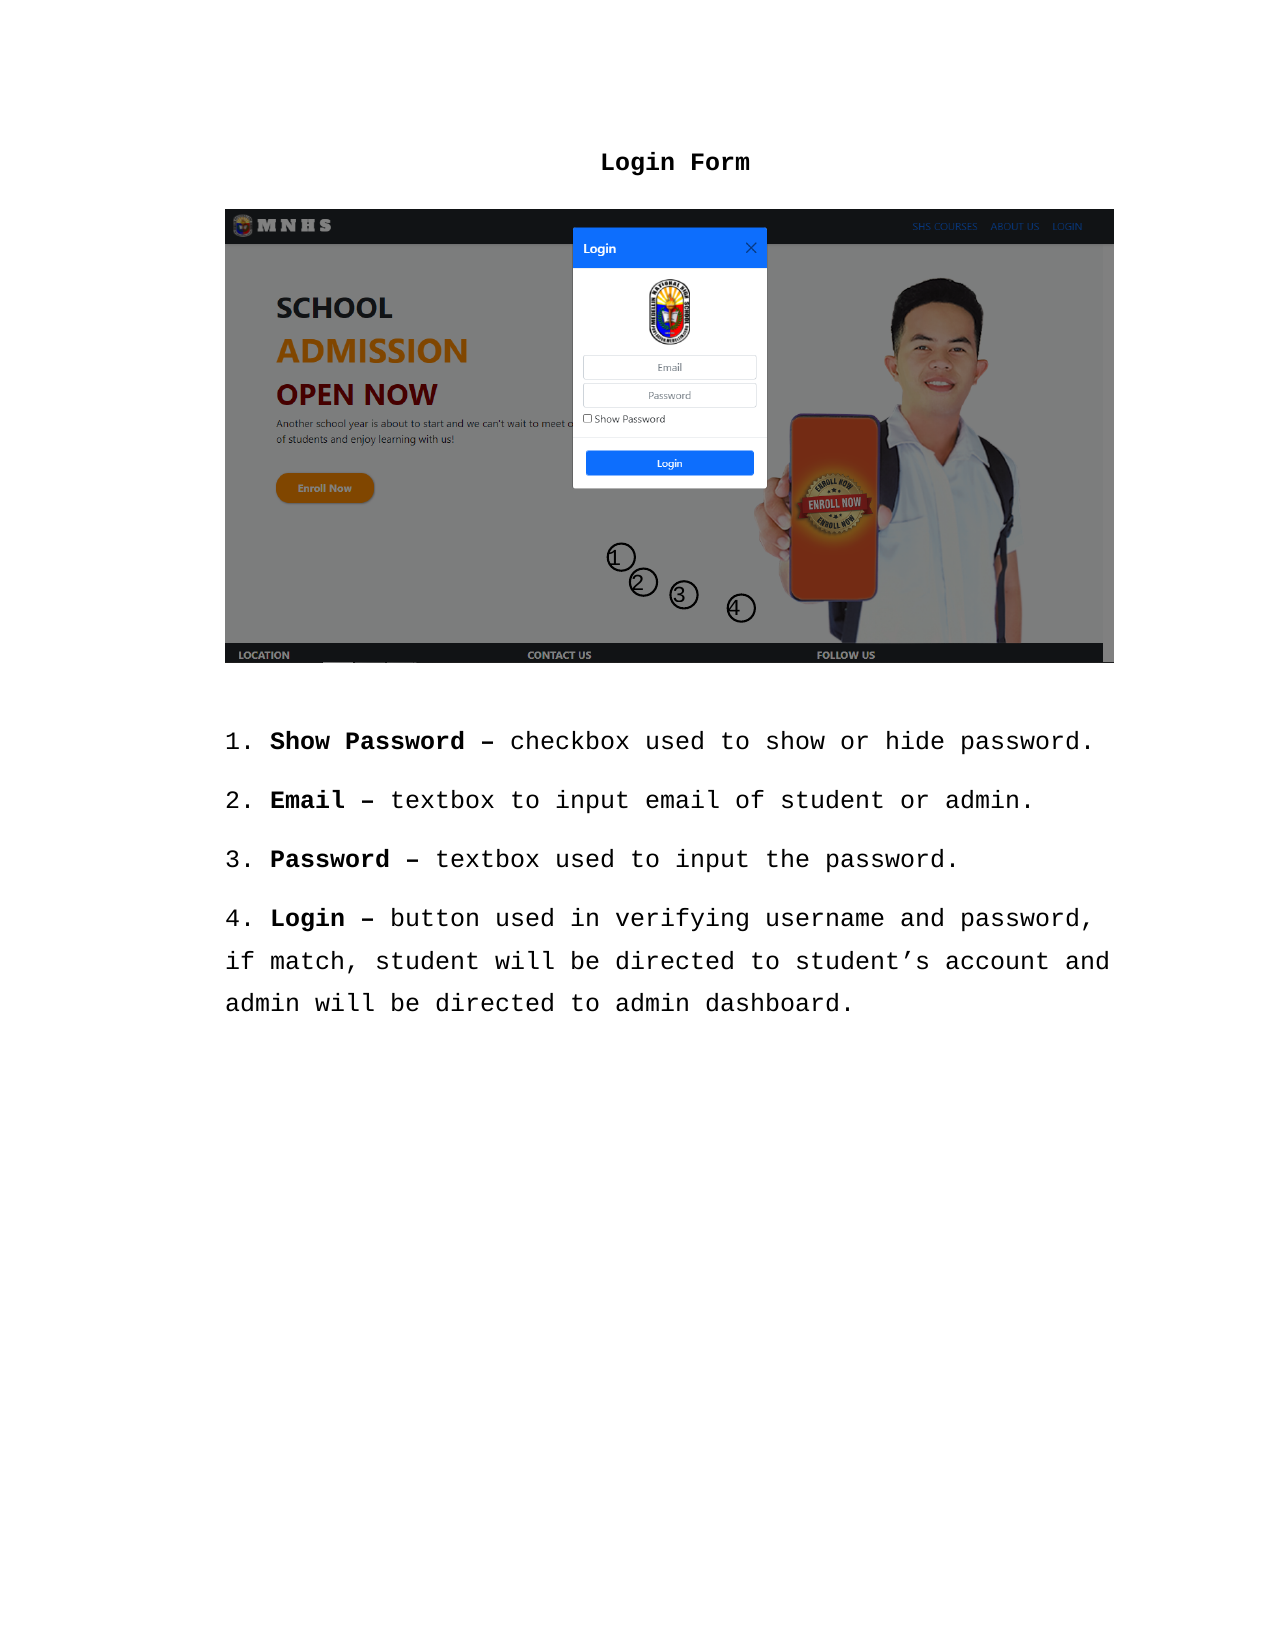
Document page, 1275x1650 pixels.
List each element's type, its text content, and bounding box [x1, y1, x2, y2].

text 1. Show Password – checkbox used to show or hide password. [225, 728, 1125, 757]
text Login Form [225, 150, 1125, 178]
text 3. Password – textbox used to input the password. [225, 847, 1125, 875]
picture [225, 209, 1114, 663]
text 2. Email – textbox to input email of student or admin. [225, 787, 1125, 816]
text 4. Login – button used in verifying username and password, if match, student will be directed to student’s account and admin will be directed to admin dashboard. [225, 906, 1125, 1019]
